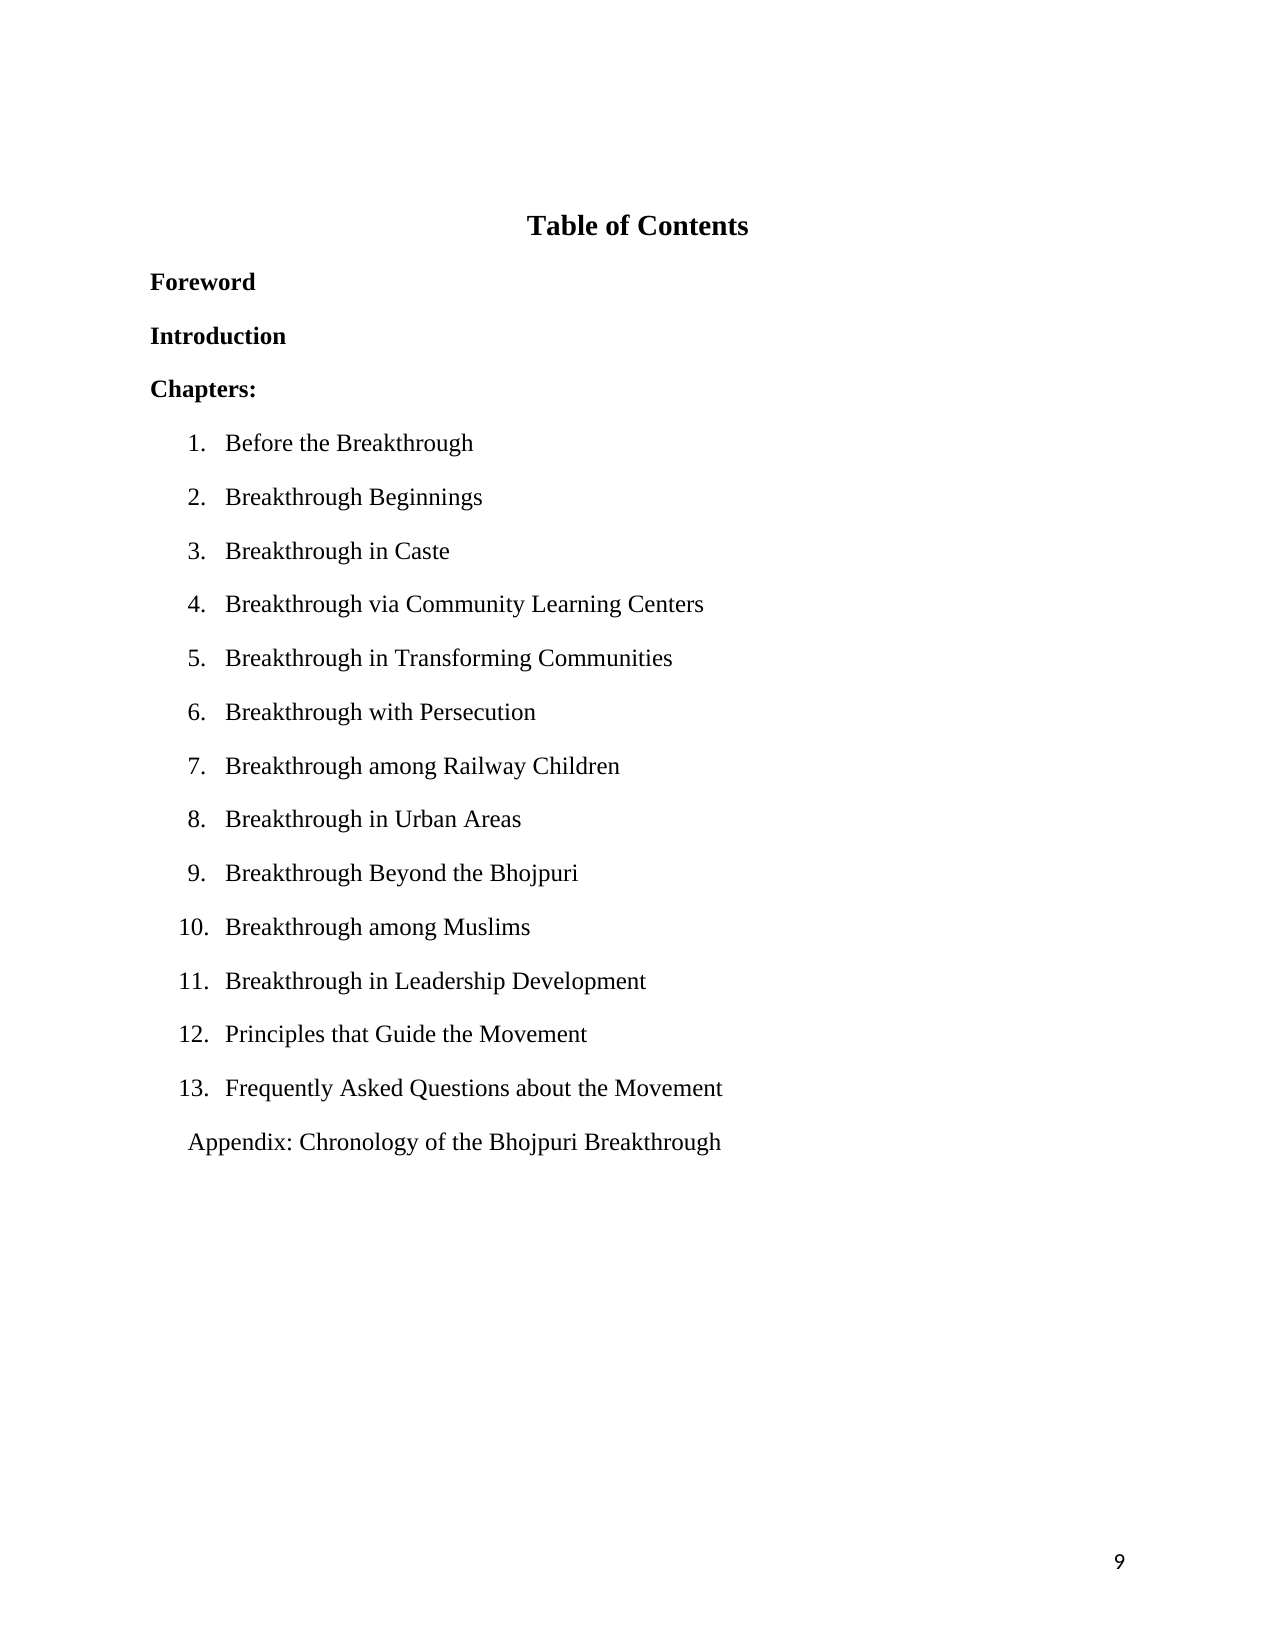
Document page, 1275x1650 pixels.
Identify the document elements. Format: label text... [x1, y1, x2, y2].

text 12. Principles that Guide the Movement [178, 1019, 1125, 1048]
text Introduction [150, 321, 1125, 349]
list Breakthrough in Leadership Development [178, 966, 1125, 994]
list Breakthrough in Transforming Communities [187, 643, 1125, 672]
list Breakthrough Beginnings [187, 482, 1125, 511]
text Foreword [150, 267, 1125, 296]
list Breakthrough among Railway Children [187, 751, 1125, 779]
list Breakthrough with Persecution [187, 697, 1125, 726]
text Appendix: Chronology of the Bhojpuri Breakthrough [150, 1127, 1125, 1156]
list Breakthrough Beyond the Bhojpuri [187, 858, 1125, 887]
list Before the Breakthrough [187, 428, 1125, 457]
list Breakthrough among Muslims [178, 912, 1125, 941]
list Breakthrough via Community Learning Centers [187, 589, 1125, 618]
text Table of Contents [150, 208, 1125, 242]
text Chapters: [150, 374, 1125, 403]
list Breakthrough in Urban Areas [187, 804, 1125, 833]
text 13. Frequently Asked Questions about the Movement [178, 1073, 1125, 1102]
list Breakthrough in Caste [187, 536, 1125, 564]
